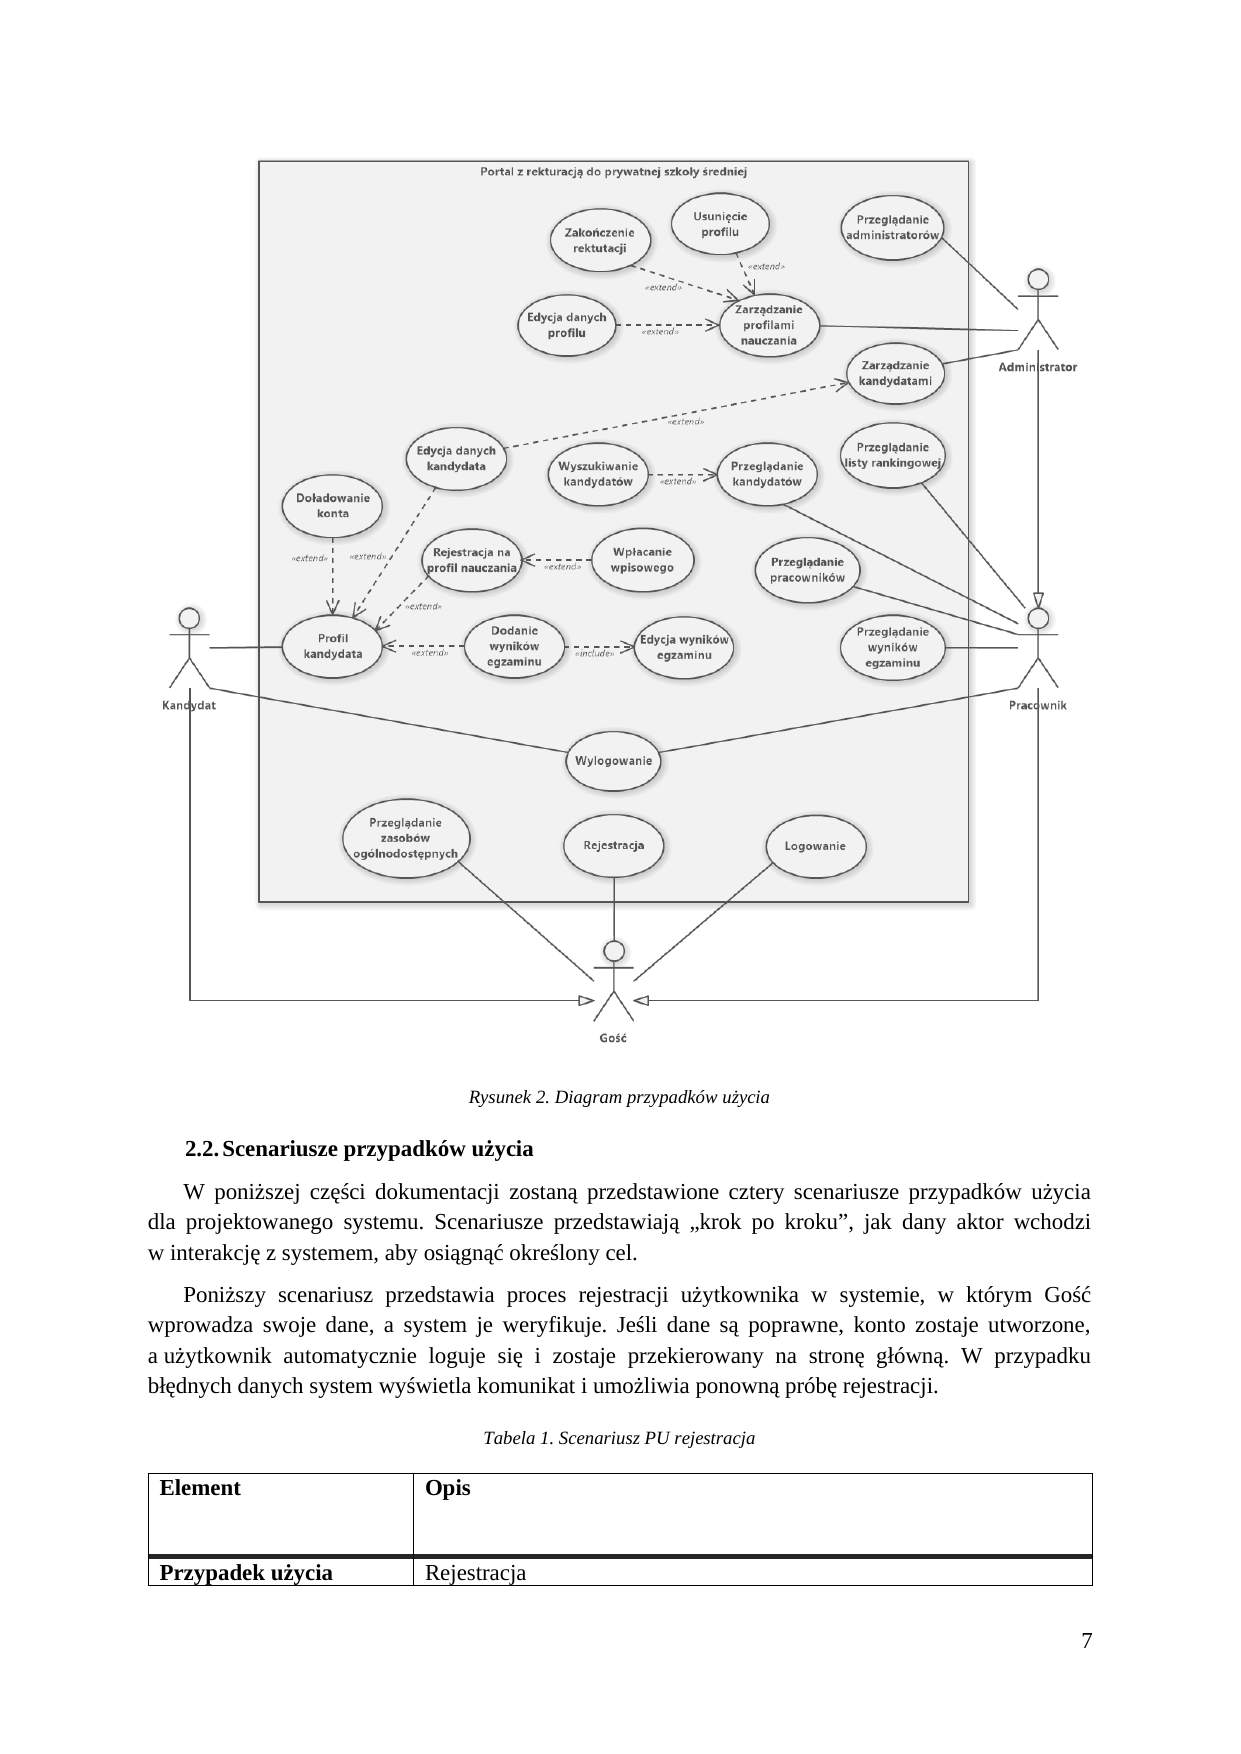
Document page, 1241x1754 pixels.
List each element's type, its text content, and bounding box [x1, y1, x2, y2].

picture [147, 147, 1093, 1070]
text Poniższy scenariusz przedstawia proces rejestracji użytkownika w systemie, w którym Gość wprowadza swoje dane, a system je weryfikuje. Jeśli dane są poprawne, konto zostaje utworzone, a użytkownik automatycznie loguje się i zostaje przekierowany na stronę główną. W przypadku błędnych danych system wyświetla komunikat i umożliwia ponowną próbę rejestracji. [148, 1281, 1093, 1398]
text Tabela 1. Scenariusz PU rejestracja [148, 1427, 1093, 1449]
list Scenariusze przypadków użycia [185, 1136, 1093, 1162]
text Rysunek 2. Diagram przypadków użycia [148, 1086, 1093, 1107]
text W poniższej części dokumentacji zostaną przedstawione cztery scenariusze przypadków użycia dla projektowanego systemu. Scenariusze przedstawiają „krok po kroku”, jak dany aktor wchodzi w interakcję z systemem, aby osiągnąć określony cel. [148, 1178, 1093, 1265]
table_header Element [149, 1474, 413, 1554]
table_cell Przypadek użycia [149, 1559, 413, 1585]
table_cell Rejestracja [414, 1559, 1092, 1585]
table_header Opis [414, 1474, 1092, 1554]
